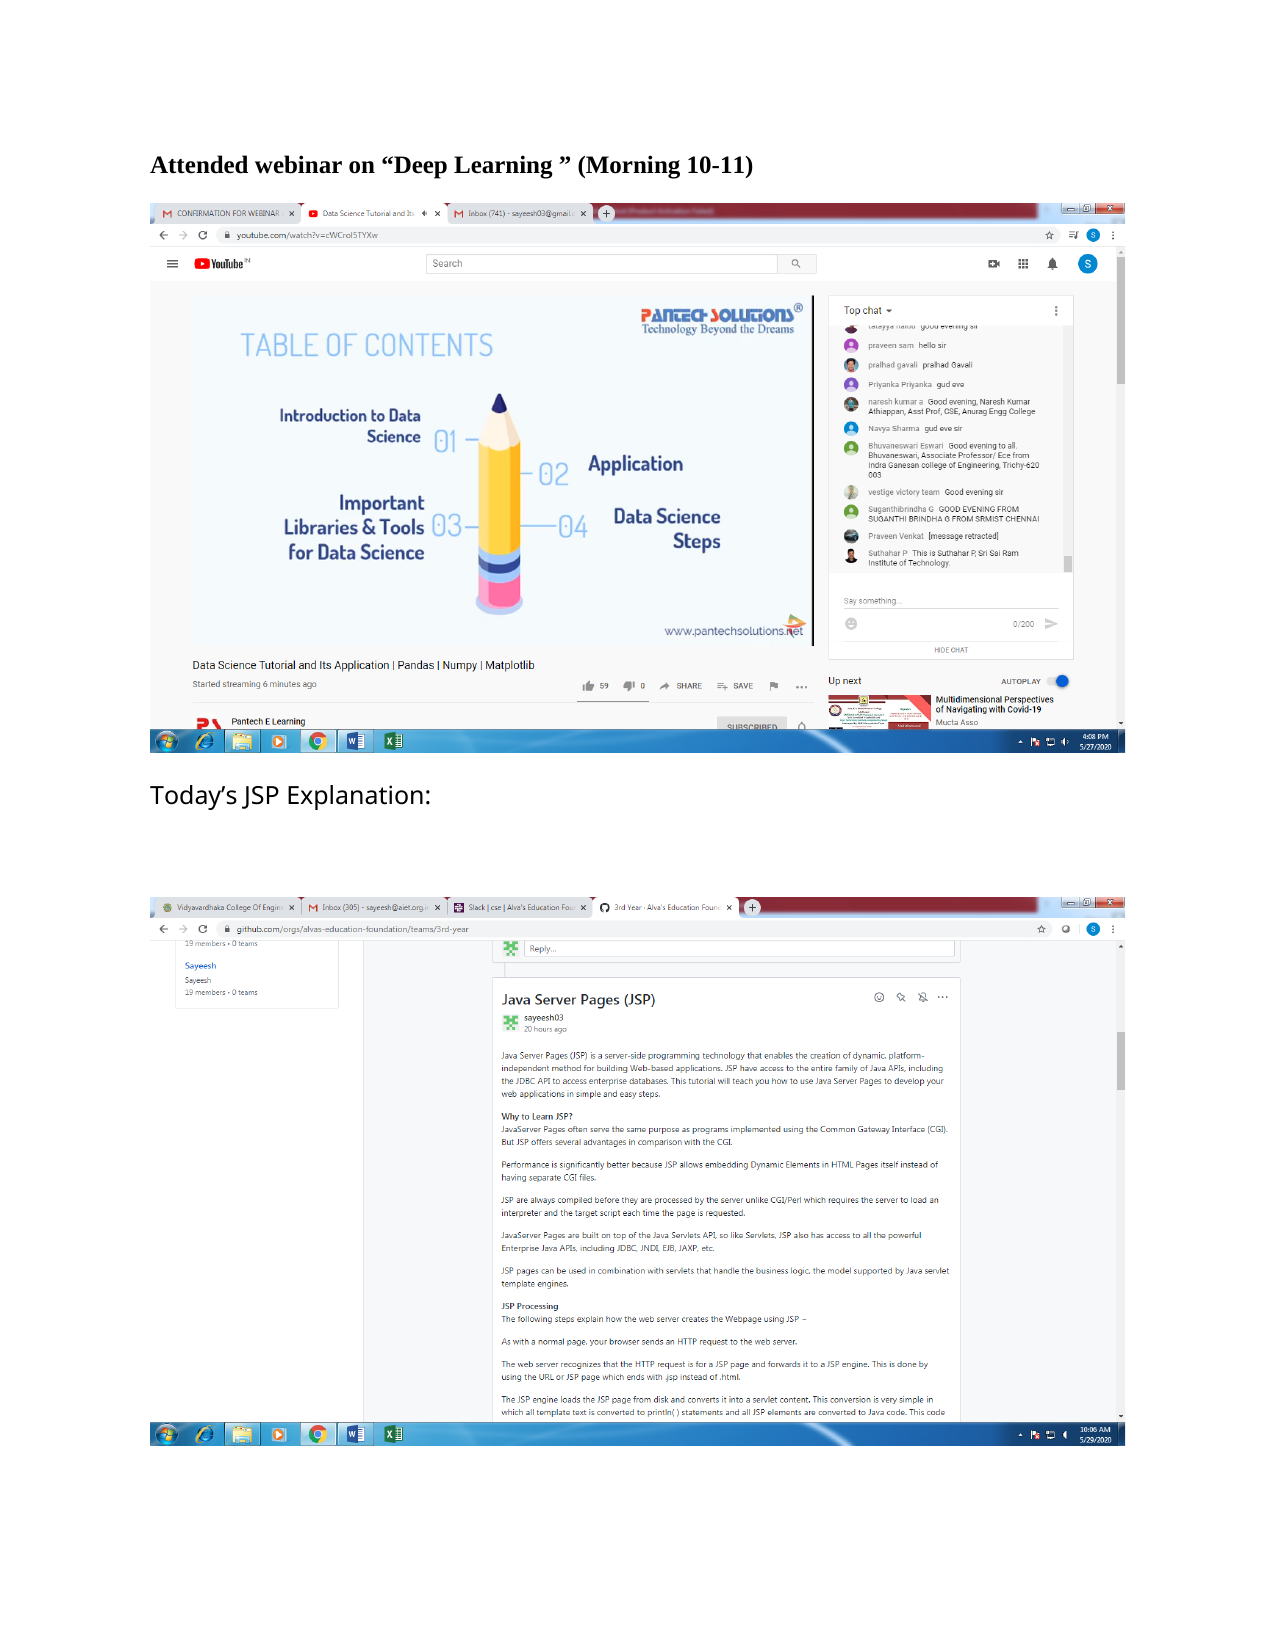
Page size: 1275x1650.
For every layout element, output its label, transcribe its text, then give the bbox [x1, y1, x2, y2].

text Attended webinar on “Deep Learning ” (Morning 10-11) [150, 150, 1125, 179]
text Today’s JSP Explanation: [150, 777, 1125, 811]
picture [150, 897, 1125, 1446]
picture [150, 203, 1125, 753]
